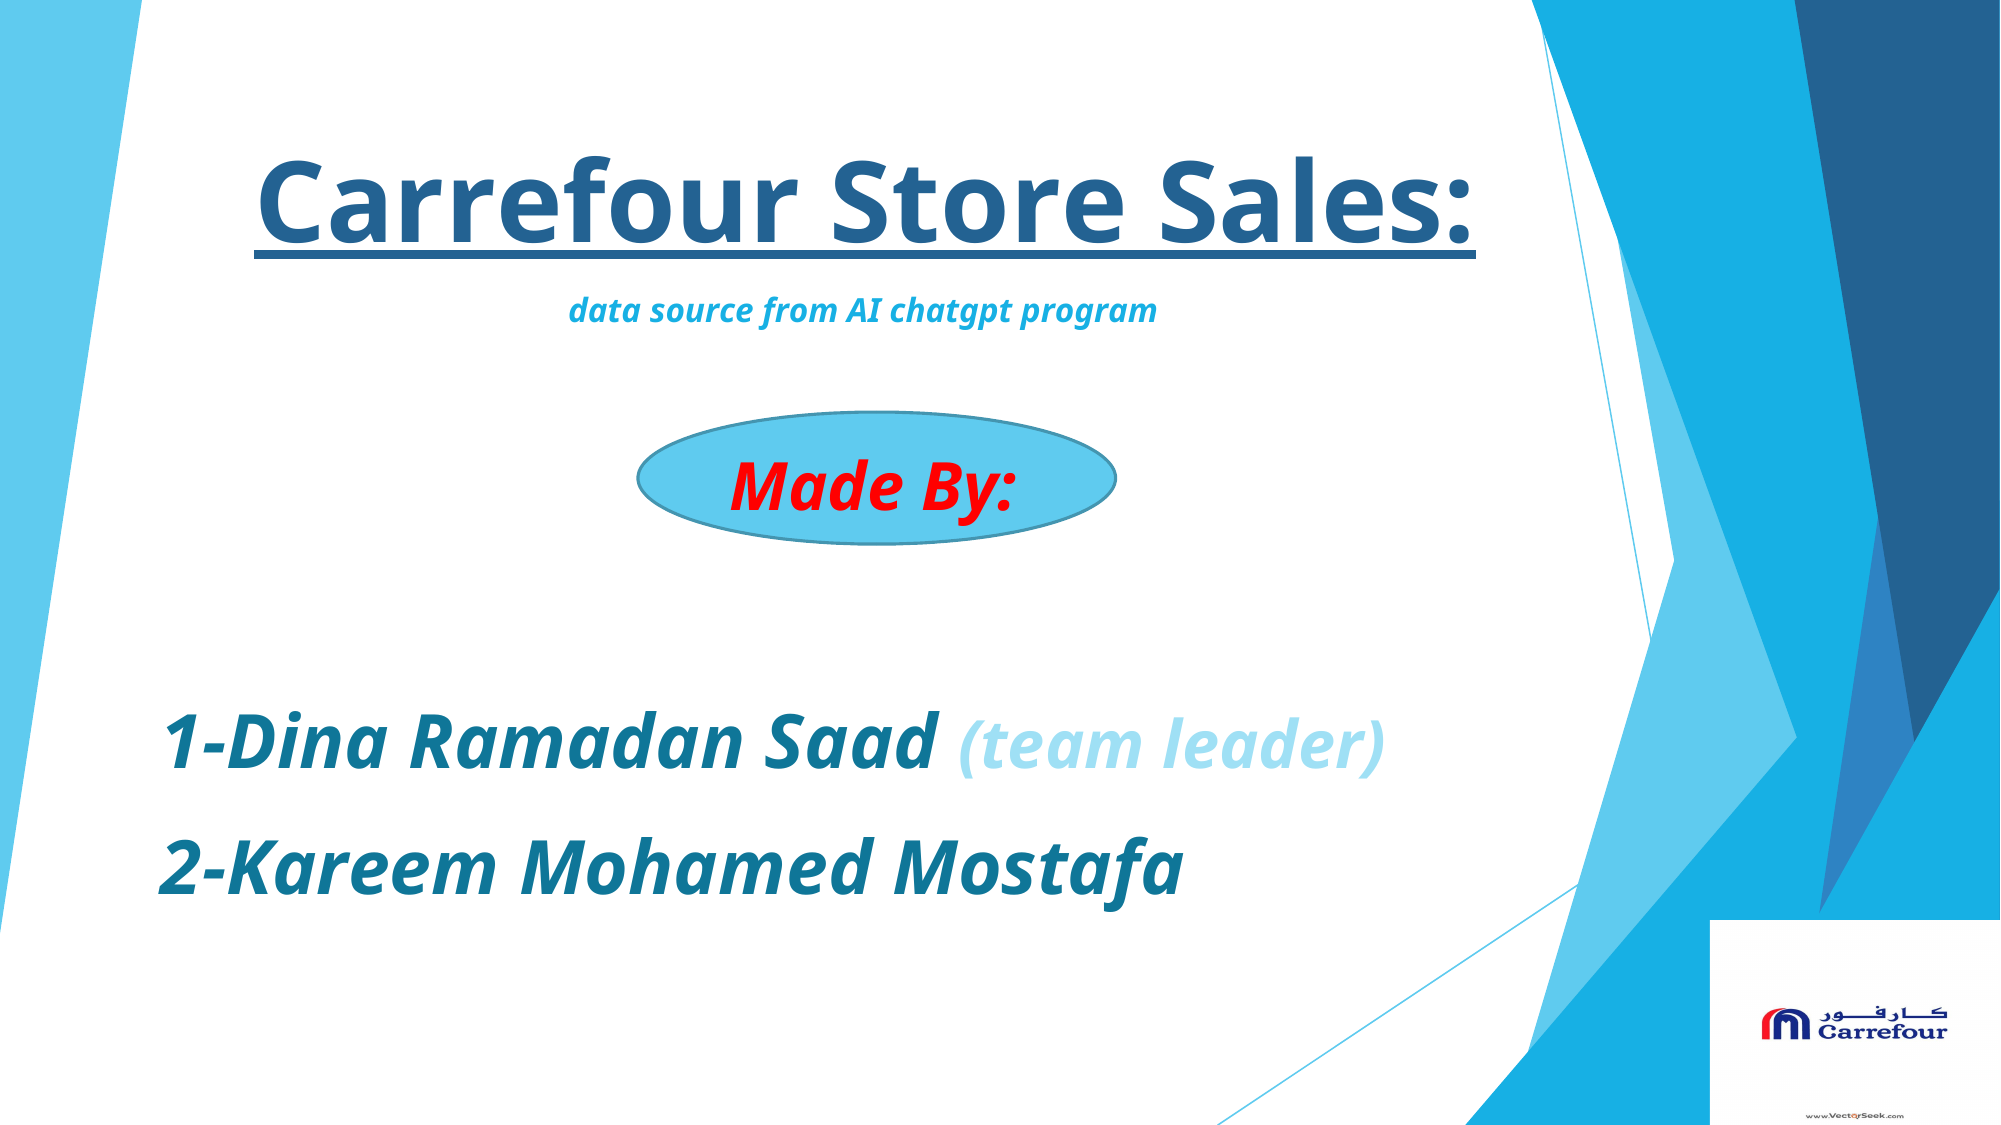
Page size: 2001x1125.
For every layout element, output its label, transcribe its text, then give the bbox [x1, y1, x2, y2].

text Made By: [205, 439, 1548, 530]
text data source from AI chatgpt program [148, 287, 1548, 333]
text 1-Dina Ramadan Saad (team leader) [125, 688, 1548, 790]
picture [1709, 920, 2000, 1125]
text Carrefour Store Sales: [148, 122, 1548, 275]
text 2-Kareem Mohamed Mostafa [125, 814, 1548, 917]
